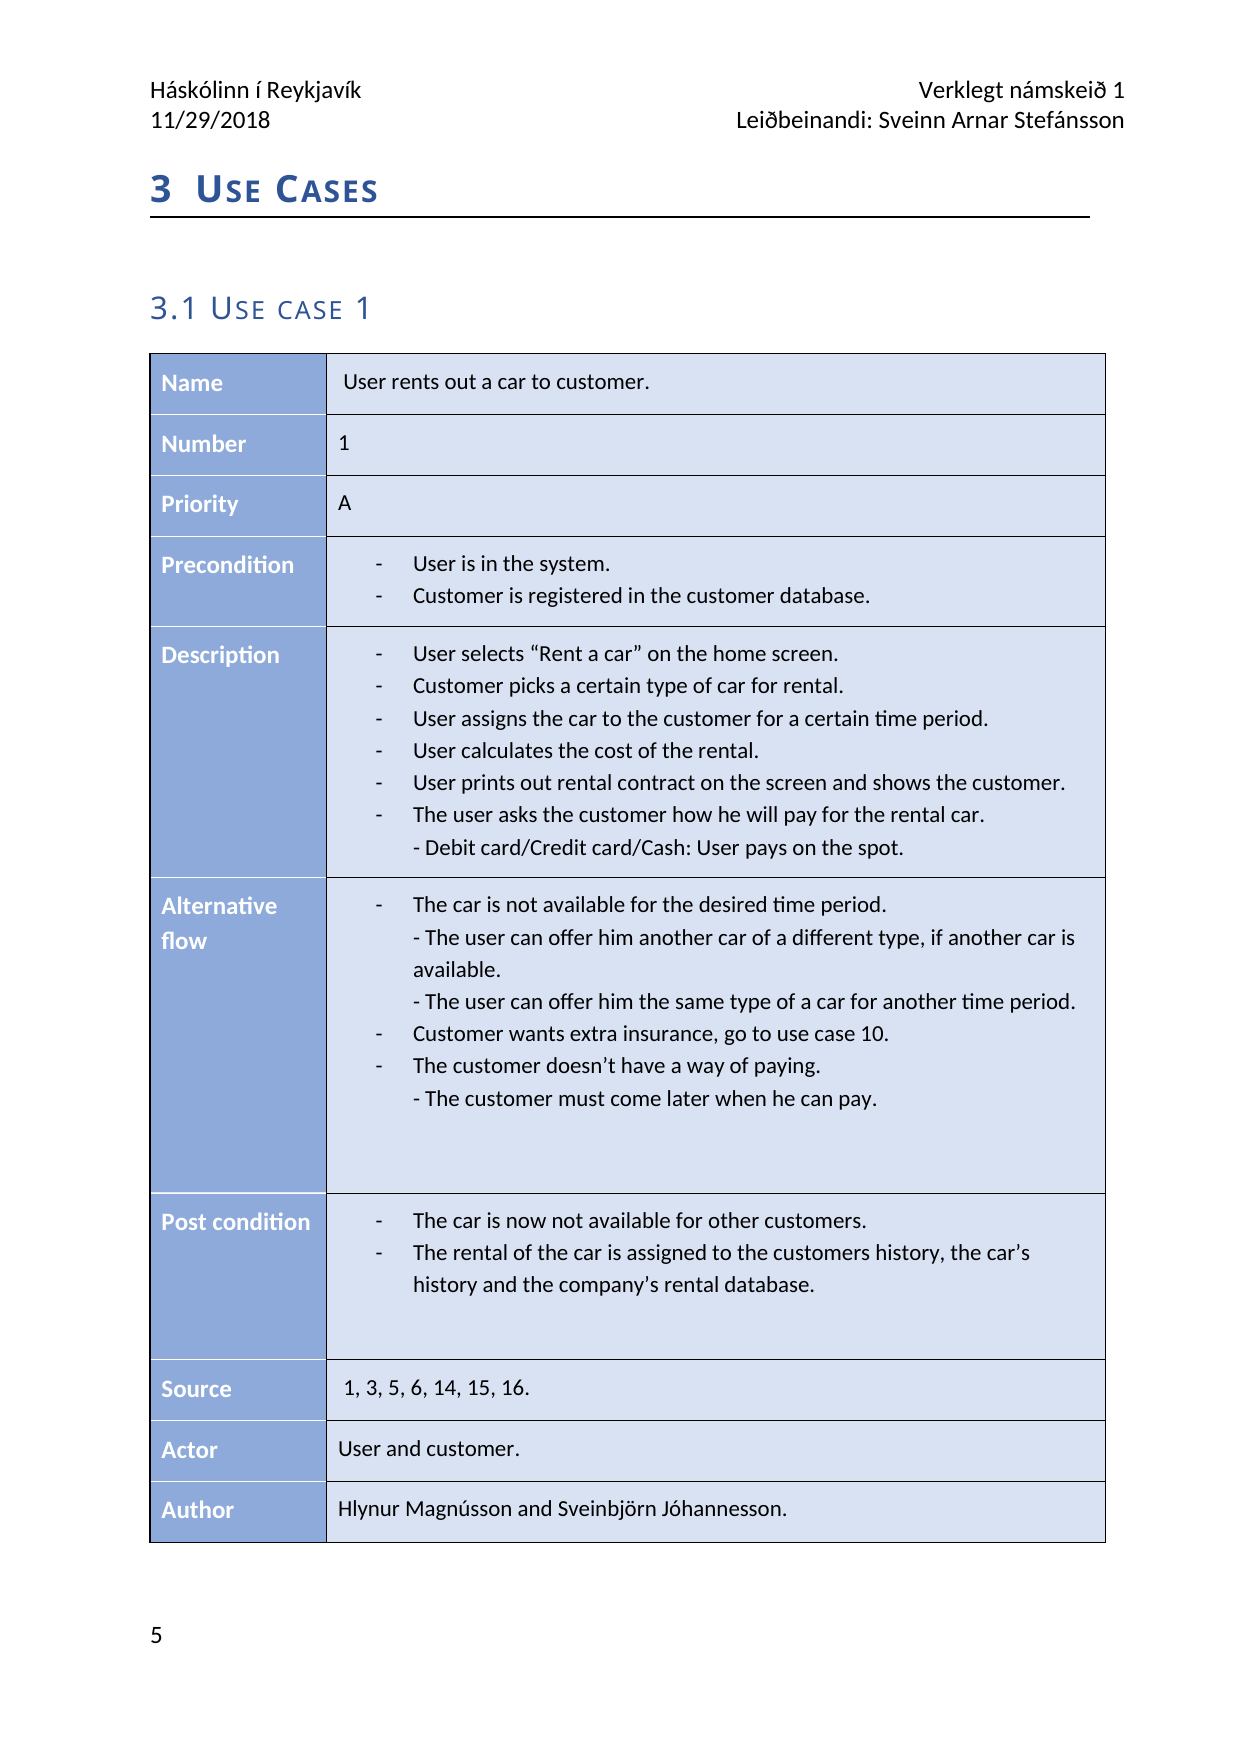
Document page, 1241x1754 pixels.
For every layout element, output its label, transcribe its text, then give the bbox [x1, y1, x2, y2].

table_cell Hlynur Magnússon and Sveinbjörn Jóhannesson. [327, 1482, 1105, 1542]
table_cell Number [151, 415, 326, 475]
subtitle Use case 1 [150, 286, 1090, 328]
table_cell Source [151, 1360, 326, 1420]
table_cell User is in the system. Customer is registered in the customer database. [327, 537, 1105, 626]
table_cell 1, 3, 5, 6, 14, 15, 16. [327, 1360, 1105, 1420]
table_cell Post condition [151, 1194, 326, 1359]
table_cell User and customer. [327, 1421, 1105, 1481]
table_cell The car is not available for the desired time period. - The user can offer him another car of a different type, if another car is available. - The user can offer him the same type of a car for another time period. Customer wants extra insurance, go to use case 10. The customer doesn’t have a way of paying. - The customer must come later when he can pay. [327, 878, 1105, 1192]
table_cell Alternative flow [151, 878, 326, 1192]
table_cell Actor [151, 1421, 326, 1481]
table_header User rents out a car to customer. [327, 354, 1105, 414]
subtitle Use Cases [150, 162, 1090, 216]
table_cell Priority [151, 476, 326, 536]
table_header Name [151, 354, 326, 414]
table_cell Author [151, 1482, 326, 1542]
table_cell Precondition [151, 537, 326, 626]
table_cell 1 [327, 415, 1105, 475]
table_cell Description [151, 627, 326, 877]
table_cell User selects “Rent a car” on the home screen. Customer picks a certain type of car for rental. User assigns the car to the customer for a certain time period. User calculates the cost of the rental. User prints out rental contract on the screen and shows the customer. The user asks the customer how he will pay for the rental car. - Debit card/Credit card/Cash: User pays on the spot. [327, 627, 1105, 877]
table_cell The car is now not available for other customers. The rental of the car is assigned to the customers history, the car’s history and the company’s rental database. [327, 1194, 1105, 1359]
table_cell A [327, 476, 1105, 536]
